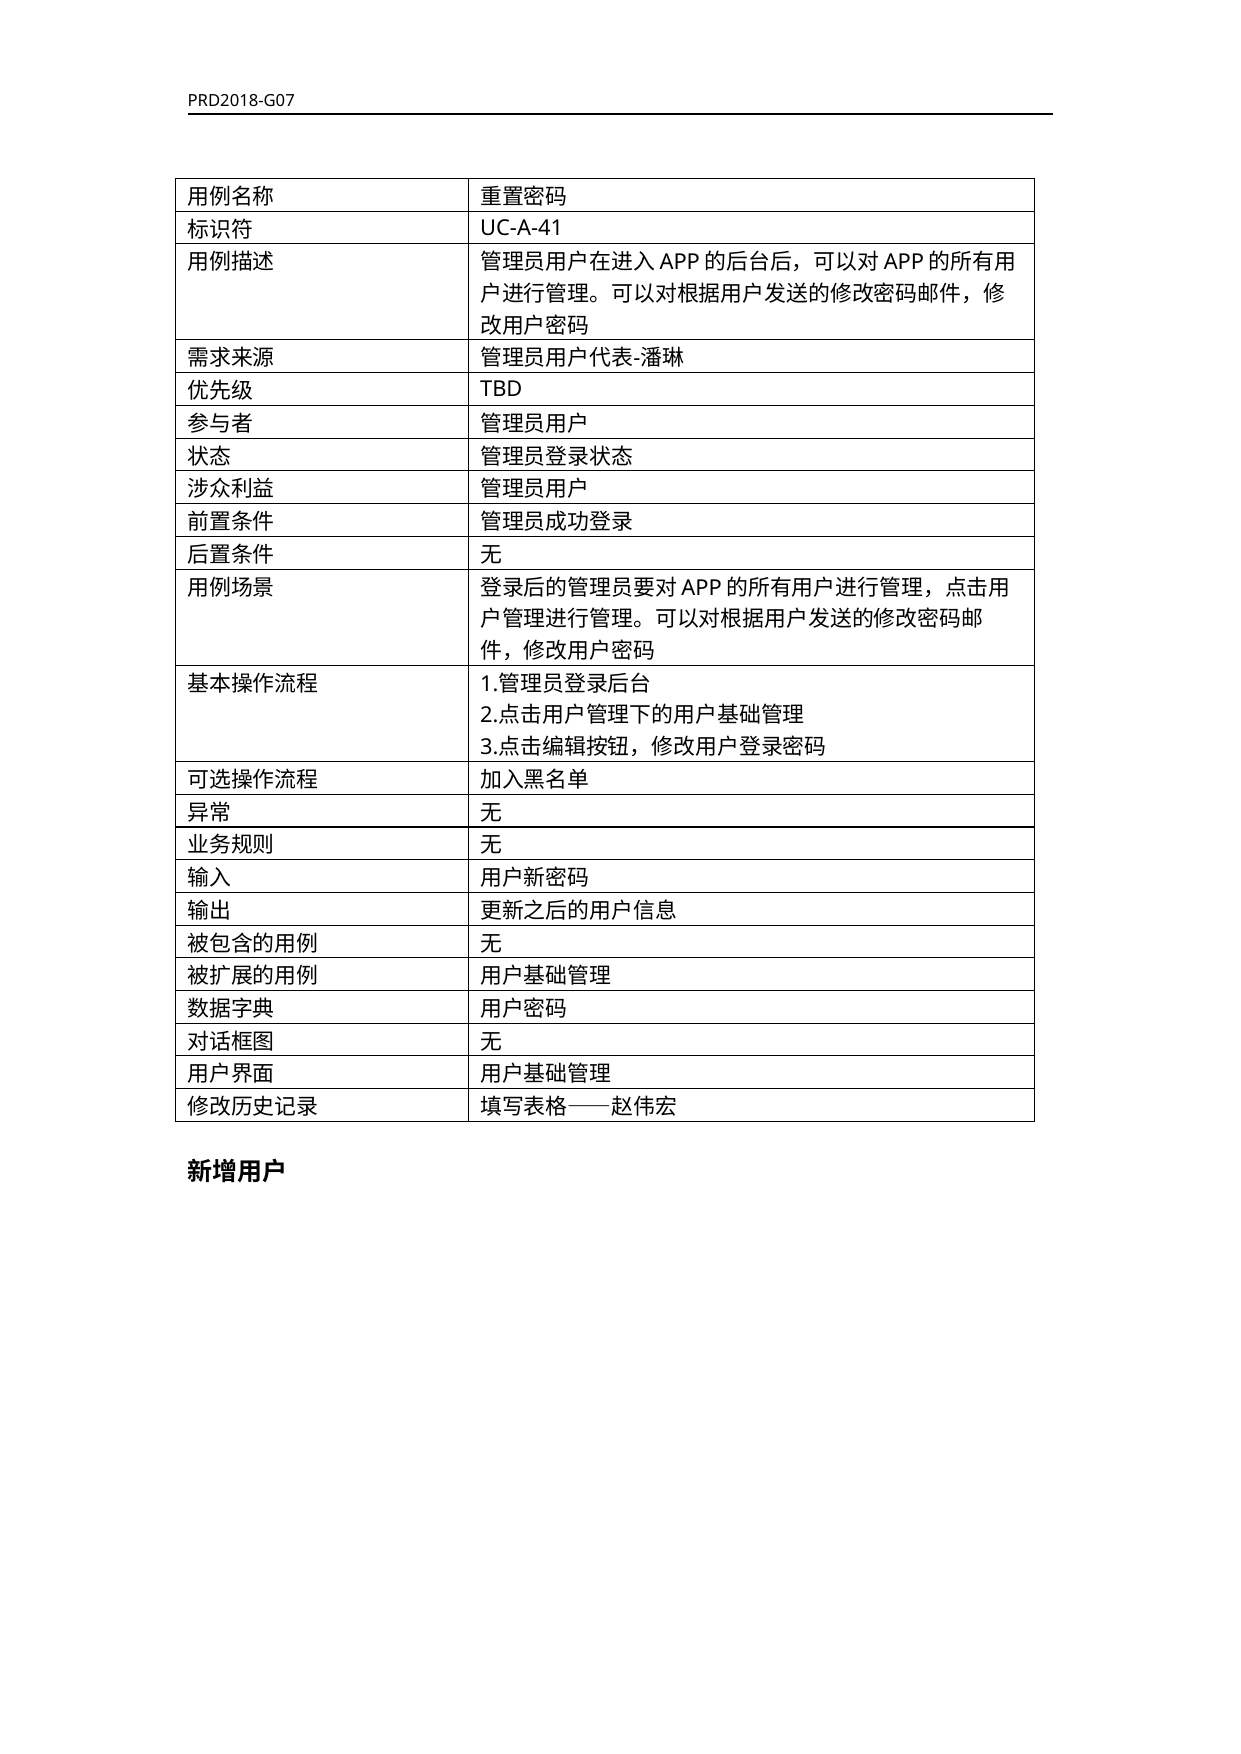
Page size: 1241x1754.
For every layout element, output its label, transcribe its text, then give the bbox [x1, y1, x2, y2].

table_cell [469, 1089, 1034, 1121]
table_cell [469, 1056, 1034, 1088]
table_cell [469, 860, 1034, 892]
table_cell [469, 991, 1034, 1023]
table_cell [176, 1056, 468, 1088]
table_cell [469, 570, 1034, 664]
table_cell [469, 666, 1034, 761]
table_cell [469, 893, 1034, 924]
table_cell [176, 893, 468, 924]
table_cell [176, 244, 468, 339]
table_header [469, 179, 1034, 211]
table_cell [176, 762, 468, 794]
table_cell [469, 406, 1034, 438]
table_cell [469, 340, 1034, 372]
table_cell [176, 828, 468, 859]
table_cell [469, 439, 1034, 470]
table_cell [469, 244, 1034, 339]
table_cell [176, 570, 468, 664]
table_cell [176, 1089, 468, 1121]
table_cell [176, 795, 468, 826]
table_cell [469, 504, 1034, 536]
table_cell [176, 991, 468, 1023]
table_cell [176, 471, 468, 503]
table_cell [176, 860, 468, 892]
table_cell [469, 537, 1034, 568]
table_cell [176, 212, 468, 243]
text 新增用户 [187, 162, 1053, 1202]
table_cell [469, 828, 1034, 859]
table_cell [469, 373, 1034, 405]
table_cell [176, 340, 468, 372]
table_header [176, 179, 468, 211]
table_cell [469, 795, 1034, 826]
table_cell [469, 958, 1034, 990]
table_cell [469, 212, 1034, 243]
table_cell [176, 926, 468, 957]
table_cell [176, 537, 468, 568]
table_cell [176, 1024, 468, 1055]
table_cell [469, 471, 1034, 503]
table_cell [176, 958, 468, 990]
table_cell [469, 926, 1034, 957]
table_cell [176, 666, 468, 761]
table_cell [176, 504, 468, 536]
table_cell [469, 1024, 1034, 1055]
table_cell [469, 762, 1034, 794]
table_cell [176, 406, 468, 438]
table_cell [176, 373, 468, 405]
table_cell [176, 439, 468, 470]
